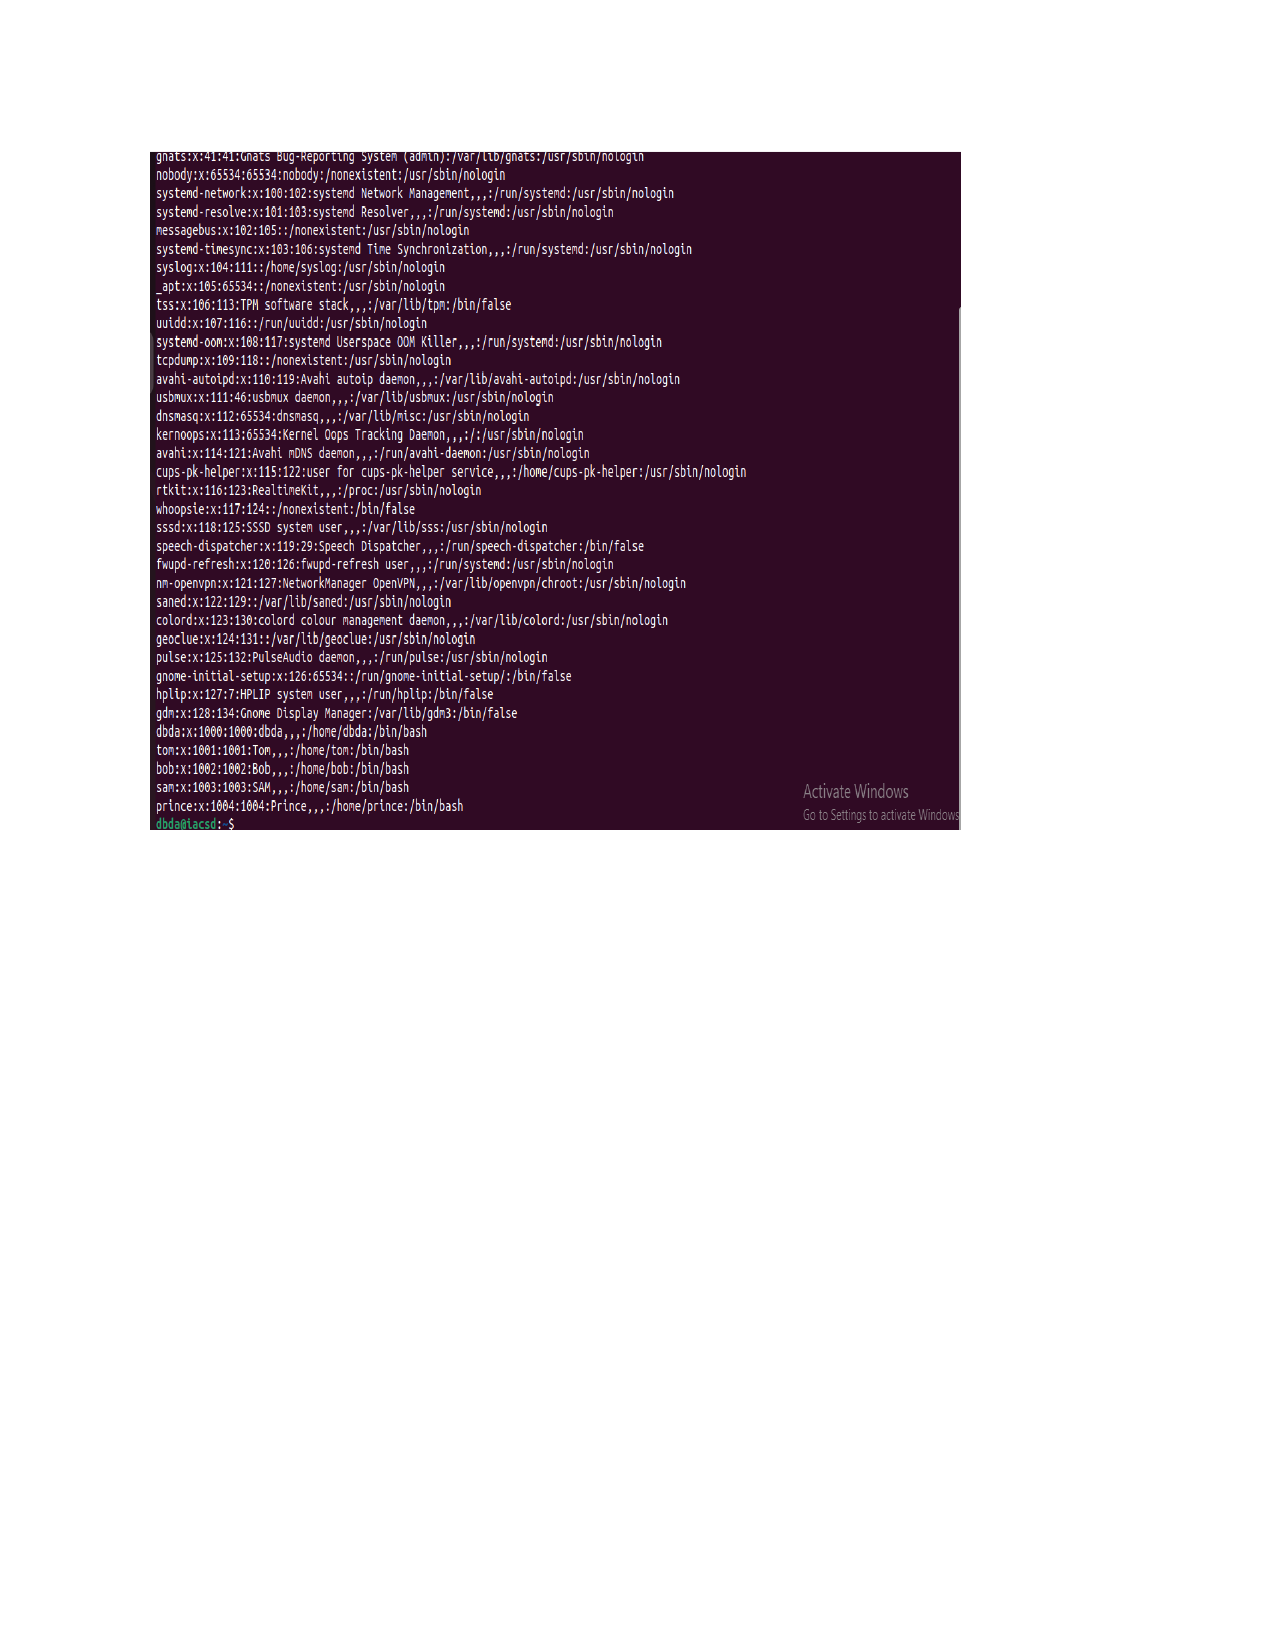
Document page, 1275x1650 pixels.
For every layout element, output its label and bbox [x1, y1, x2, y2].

picture [150, 150, 961, 830]
